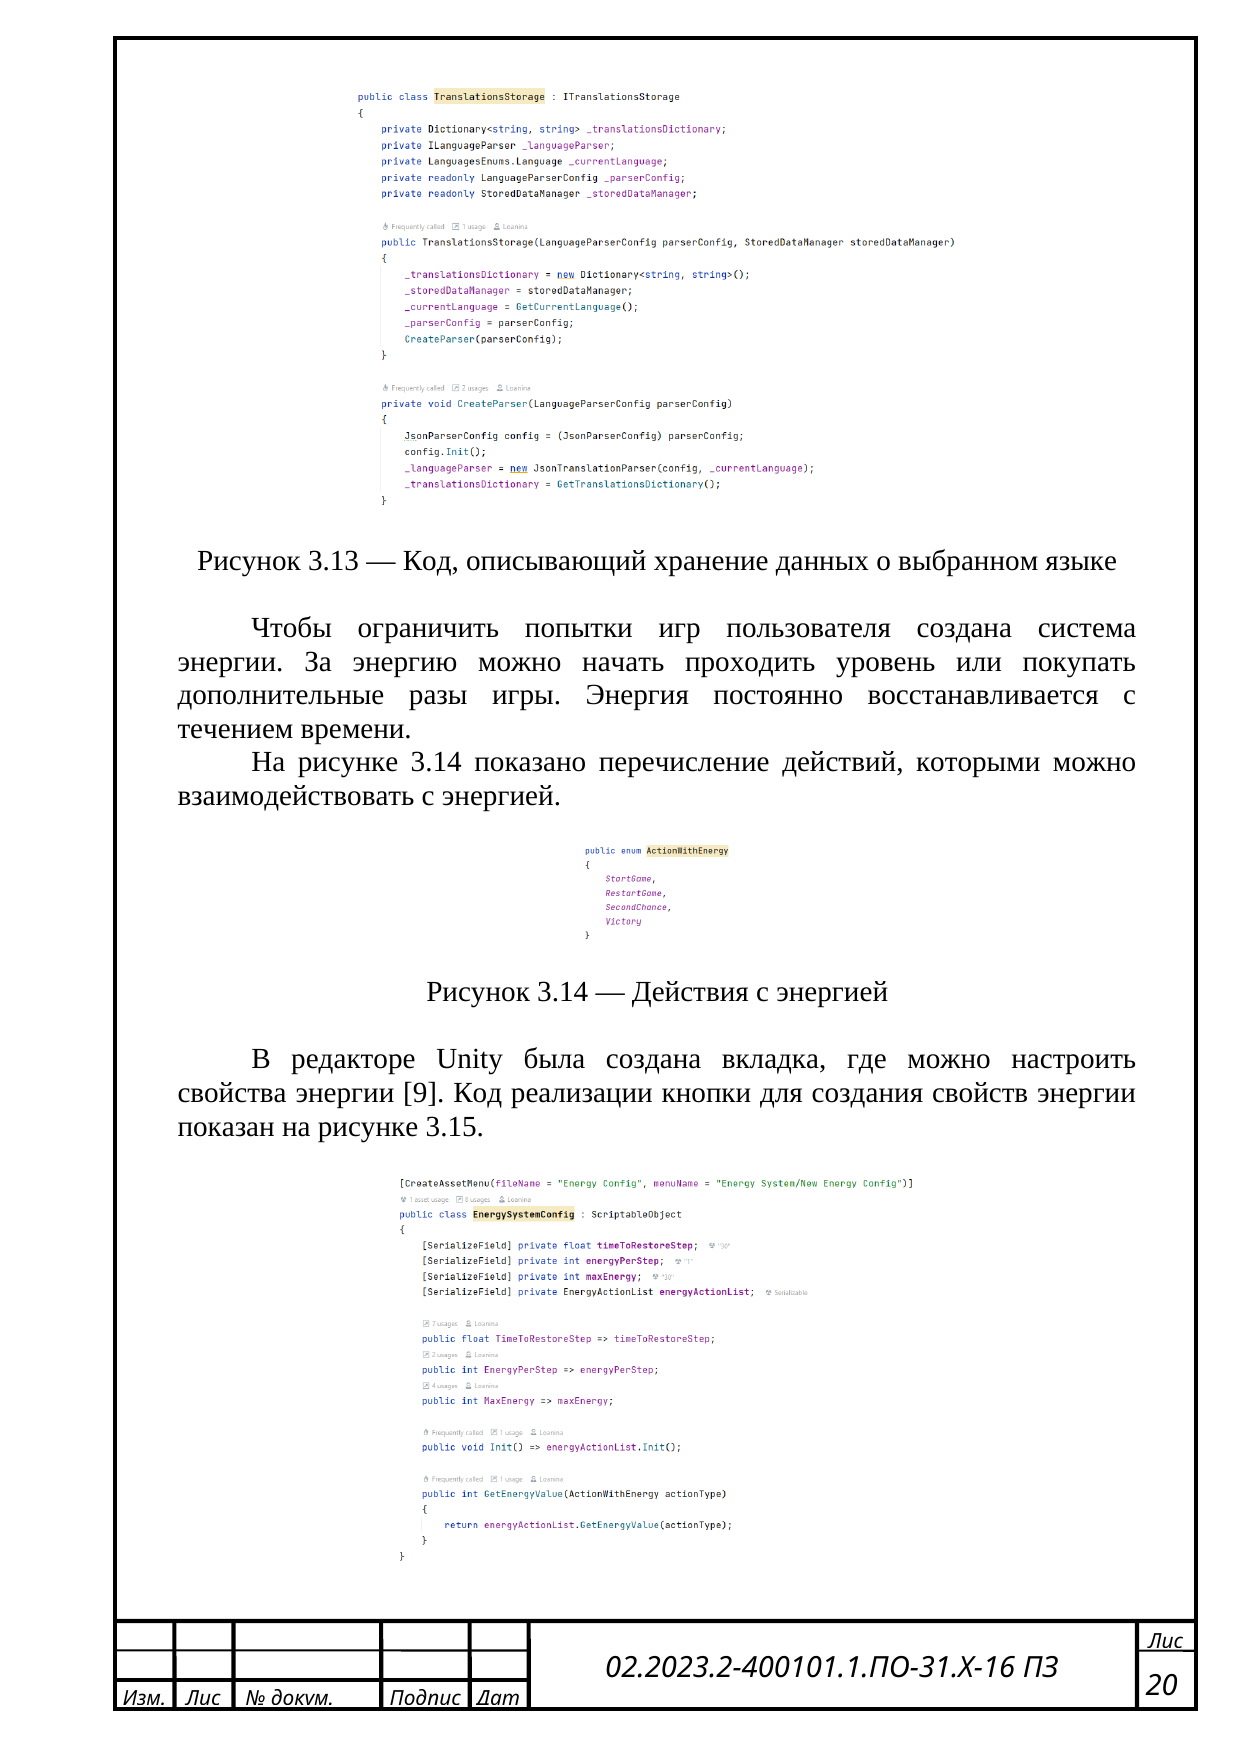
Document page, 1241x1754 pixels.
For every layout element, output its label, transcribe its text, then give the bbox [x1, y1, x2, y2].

picture [358, 88, 957, 510]
text Рисунок 3.13 — Код, описывающий хранение данных о выбранном языке [177, 543, 1137, 577]
text Чтобы ограничить попытки игр пользователя создана система энергии. За энергию можно начать проходить уровень или покупать дополнительные разы игры. Энергия постоянно восстанавливается с течением времени. [177, 610, 1137, 744]
text В редакторе Unity была создана вкладка, где можно настроить свойства энергии [9]. Код реализации кнопки для создания свойств энергии показан на рисунке 3.15. [177, 1042, 1137, 1142]
picture [399, 1175, 915, 1563]
text Рисунок 3.14 — Действия с энергией [177, 974, 1137, 1008]
text На рисунке 3.14 показано перечисление действий, которыми можно взаимодействовать с энергией. [177, 744, 1137, 811]
picture [583, 845, 731, 941]
